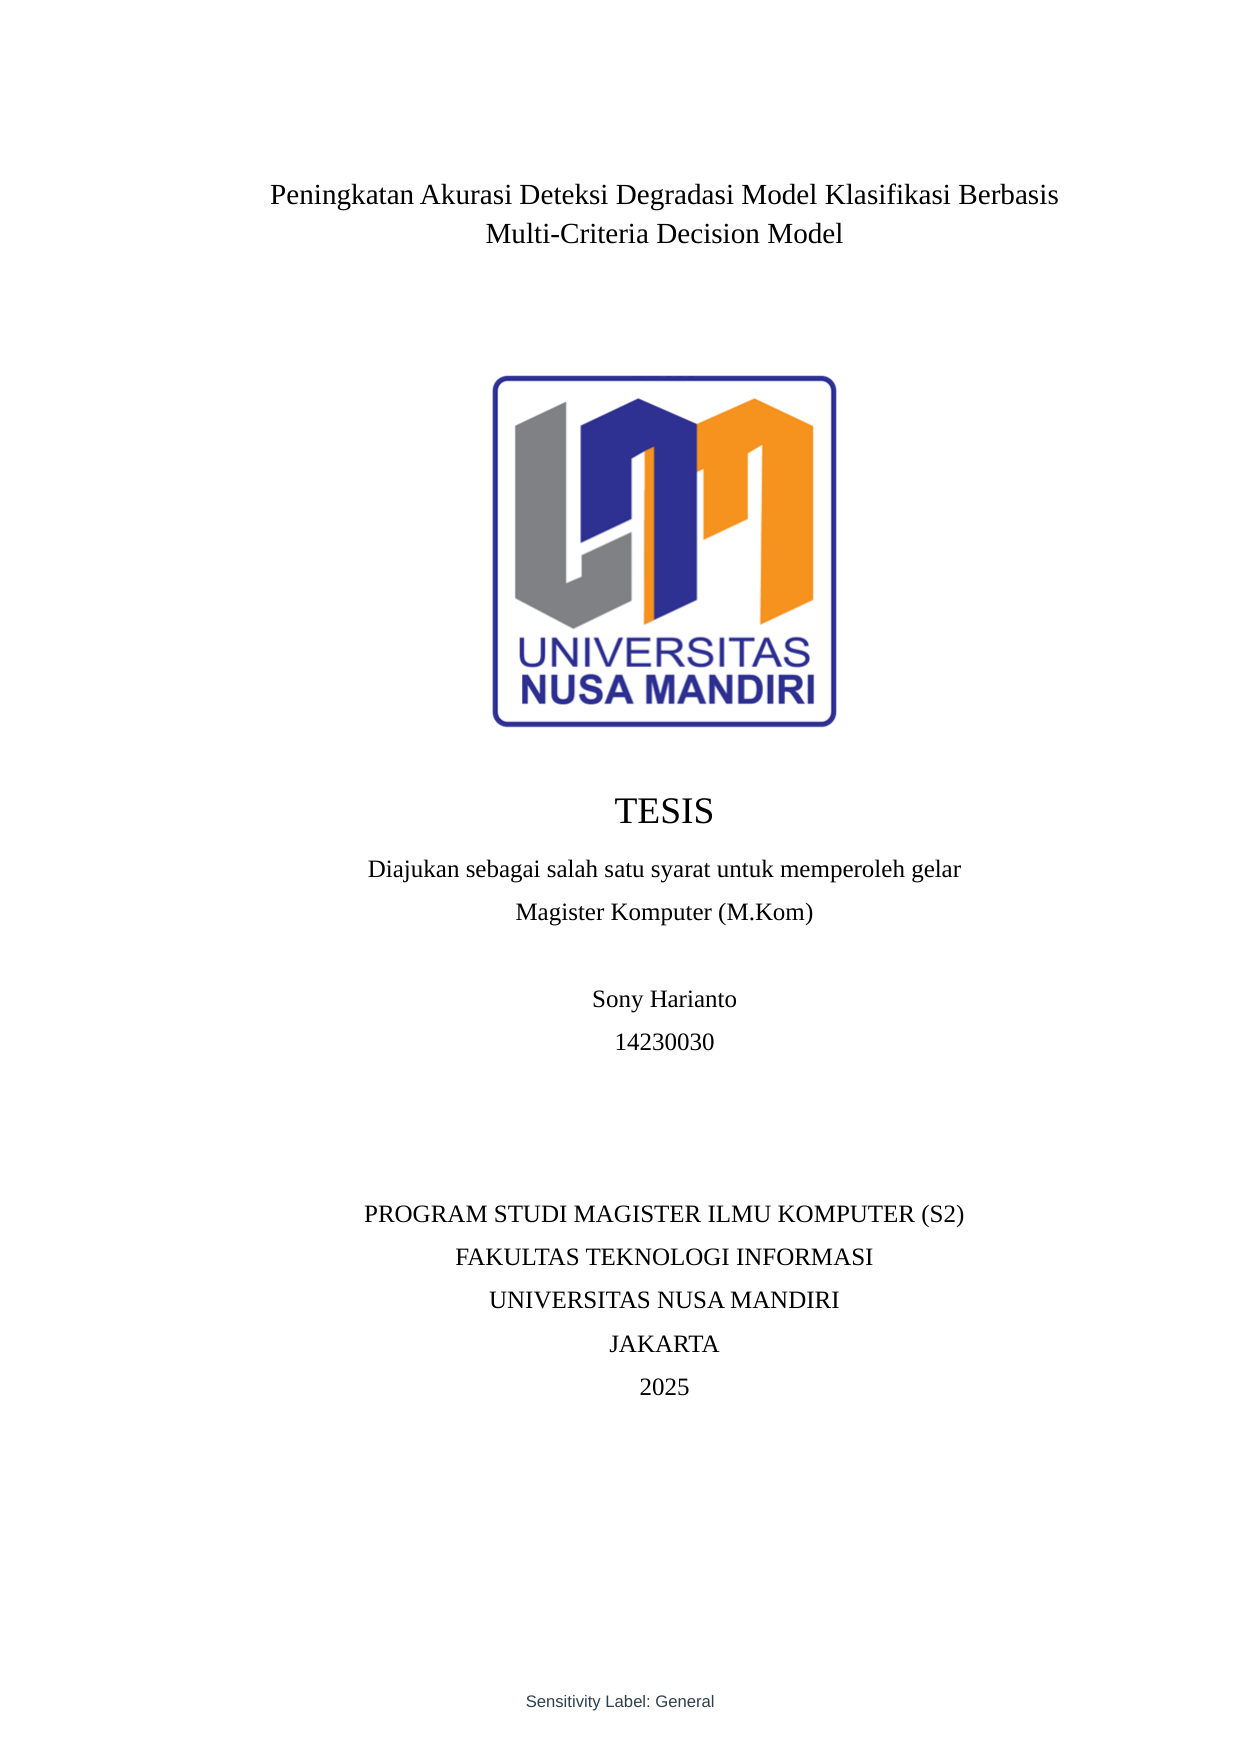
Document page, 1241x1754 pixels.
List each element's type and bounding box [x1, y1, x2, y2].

picture [465, 348, 864, 755]
